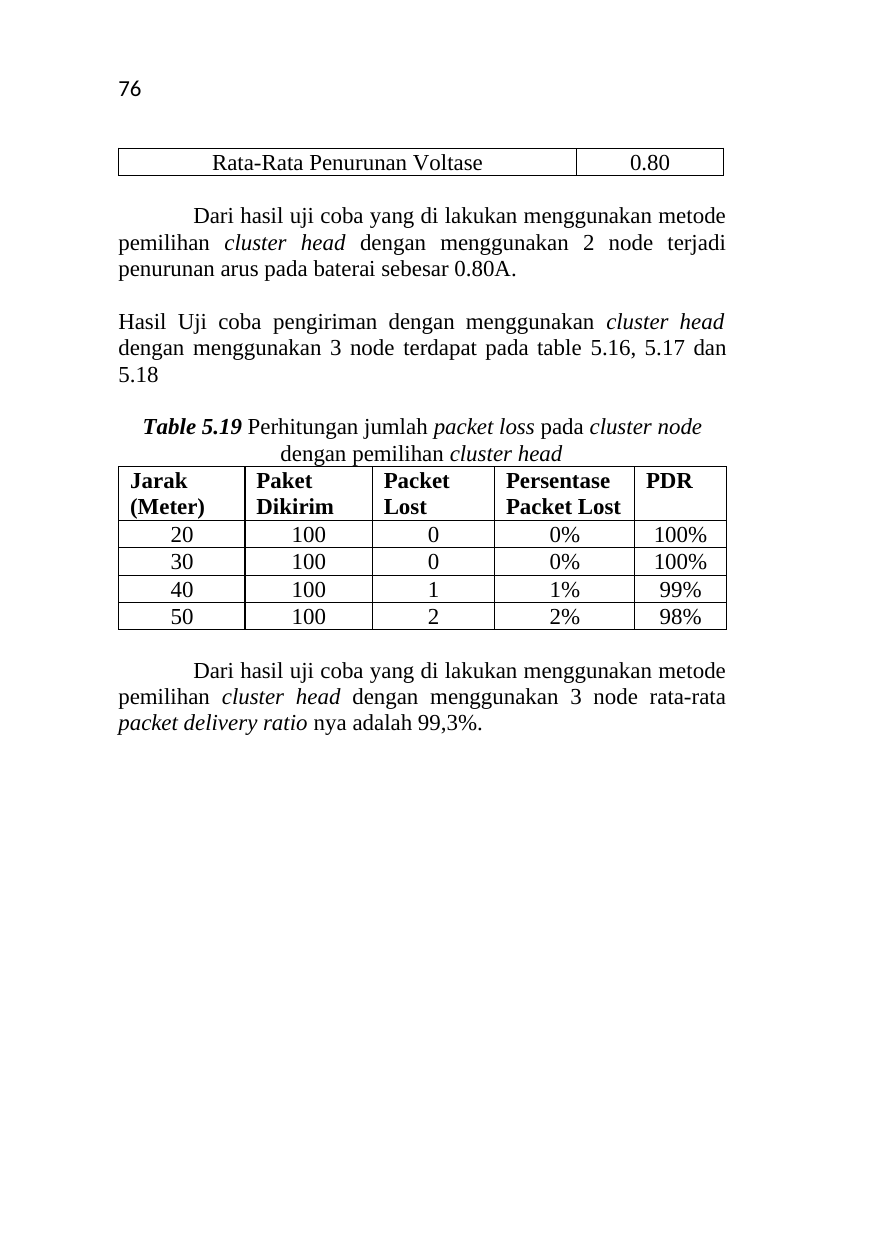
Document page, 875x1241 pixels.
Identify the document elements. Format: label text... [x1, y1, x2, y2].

table_header Packet Lost [373, 467, 494, 520]
table_header Persentase Packet Lost [495, 467, 634, 520]
table_cell 30 [119, 548, 244, 574]
table_cell 0.80 [577, 149, 723, 175]
table_header Jarak (Meter) [119, 467, 244, 520]
table_cell 0% [495, 521, 634, 547]
table_cell 100 [246, 521, 372, 547]
table_cell 40 [119, 576, 244, 602]
table_header PDR [635, 467, 726, 520]
table_cell 100% [635, 521, 726, 547]
table_cell 100 [246, 548, 372, 574]
table_cell 1 [373, 576, 494, 602]
table_cell 2 [373, 603, 494, 629]
table_cell 98% [635, 603, 726, 629]
table_cell 100% [635, 548, 726, 574]
table_cell 2% [495, 603, 634, 629]
table_cell 0% [495, 548, 634, 574]
table_cell Rata-Rata Penurunan Voltase [119, 149, 576, 175]
table_cell 1% [495, 576, 634, 602]
text Hasil Uji coba pengiriman dengan menggunakan cluster head dengan menggunakan 3 node terdapat pada table 5.16, 5.17 dan 5.18 [118, 308, 726, 387]
text Dari hasil uji coba yang di lakukan menggunakan metode pemilihan cluster head dengan menggunakan 3 node rata-rata packet delivery ratio nya adalah 99,3%. [118, 657, 726, 736]
table_header Paket Dikirim [246, 467, 372, 520]
text Dari hasil uji coba yang di lakukan menggunakan metode pemilihan cluster head dengan menggunakan 2 node terjadi penurunan arus pada baterai sebesar 0.80A. [118, 176, 726, 282]
table_cell 20 [119, 521, 244, 547]
table_cell 100 [246, 603, 372, 629]
table_cell 99% [635, 576, 726, 602]
table_cell 0 [373, 548, 494, 574]
table_cell 50 [119, 603, 244, 629]
table_cell 100 [246, 576, 372, 602]
table_cell 0 [373, 521, 494, 547]
